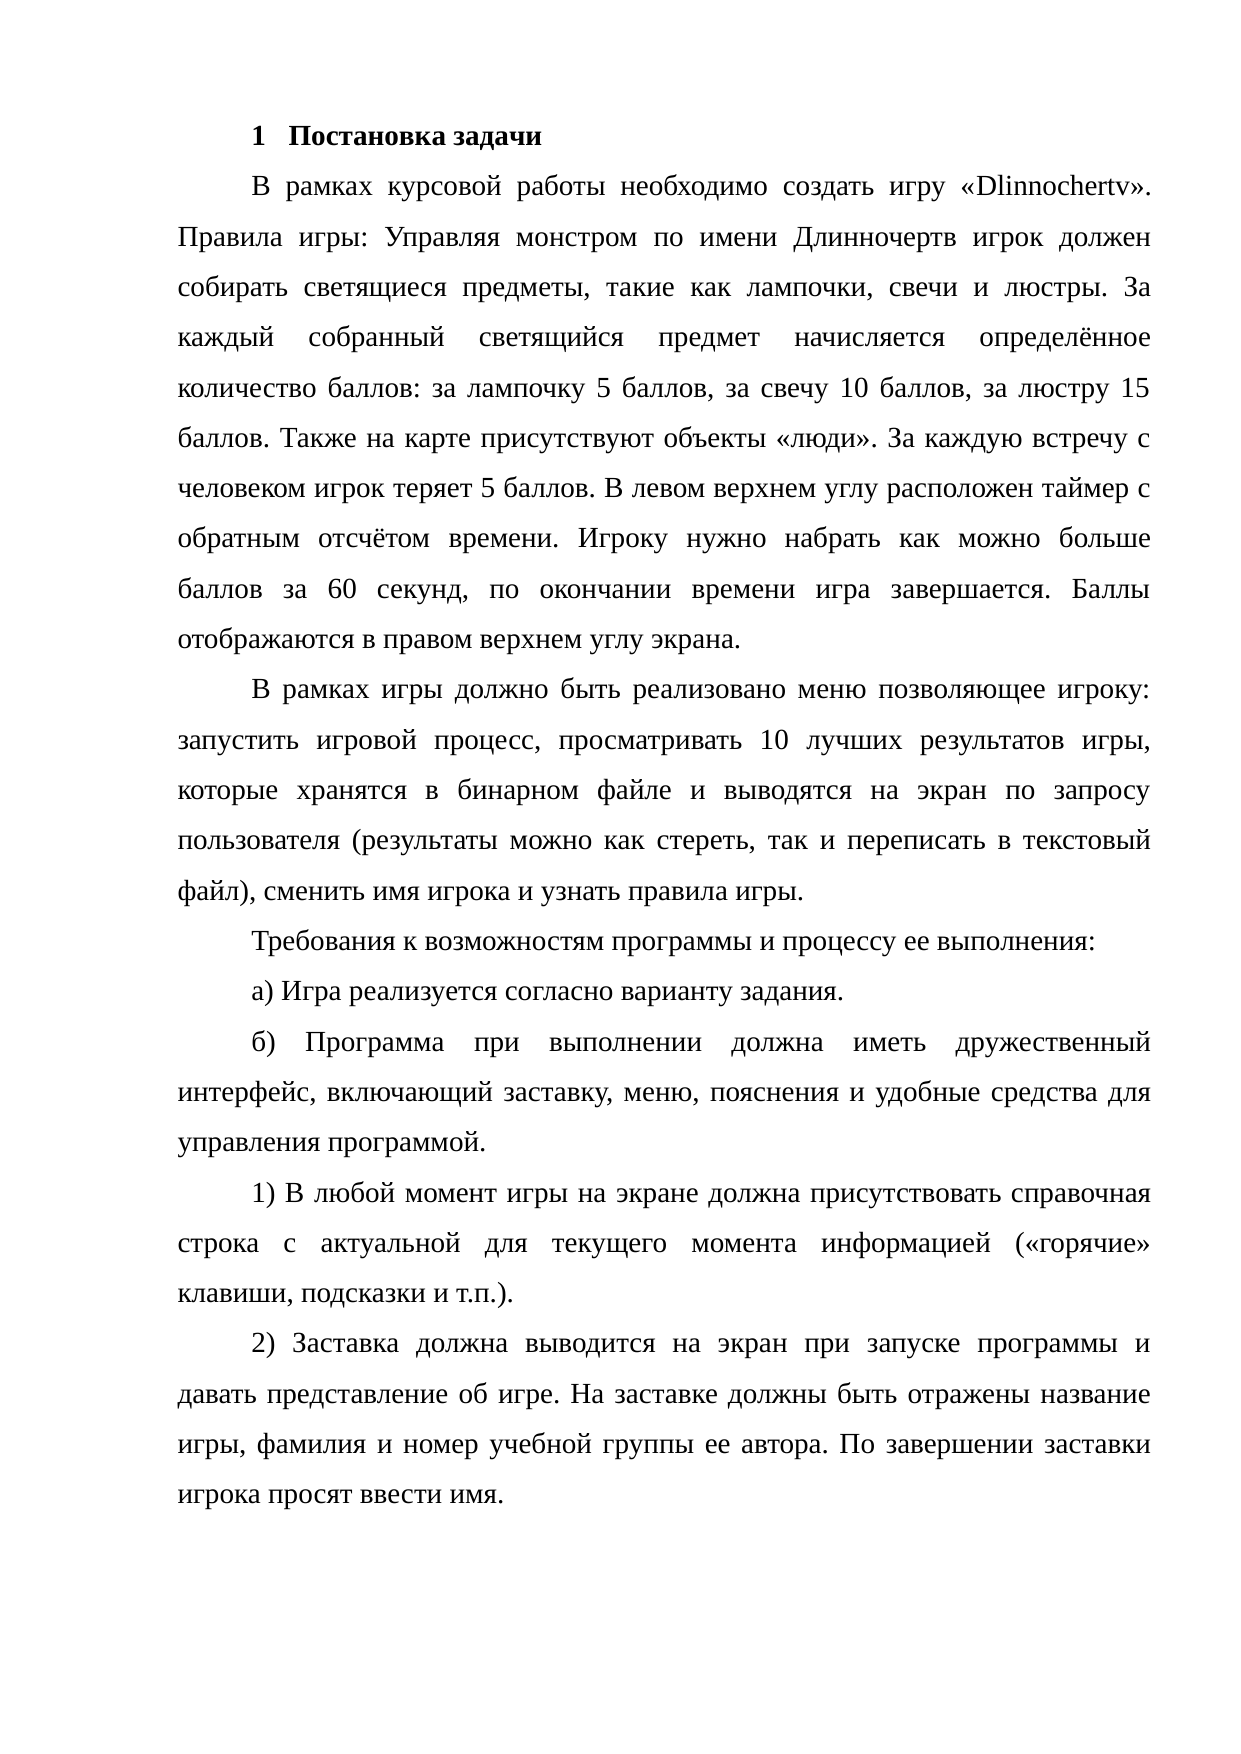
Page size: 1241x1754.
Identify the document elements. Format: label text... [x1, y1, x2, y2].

text В рамках курсовой работы необходимо создать игру «Dlinnochertv». Правила игры: Управляя монстром по имени Длинночертв игрок должен собирать светящиеся предметы, такие как лампочки, свечи и люстры. За каждый собранный светящийся предмет начисляется определённое количество баллов: за лампочку 5 баллов, за свечу 10 баллов, за люстру 15 баллов. Также на карте присутствуют объекты «люди». За каждую встречу с человеком игрок теряет 5 баллов. В левом верхнем углу расположен таймер с обратным отсчётом времени. Игроку нужно набрать как можно больше баллов за 60 секунд, по окончании времени игра завершается. Баллы отображаются в правом верхнем углу экрана. [177, 168, 1152, 655]
text 2) Заставка должна выводится на экран при запуске программы и давать представление об игре. На заставке должны быть отражены название игры, фамилия и номер учебной группы ее автора. По завершении заставки игрока просят ввести имя. [177, 1326, 1152, 1510]
text Требования к возможностям программы и процессу ее выполнения: [177, 923, 1152, 957]
list Постановка задачи [251, 118, 1152, 152]
text б) Программа при выполнении должна иметь дружественный интерфейс, включающий заставку, меню, пояснения и удобные средства для управления программой. [177, 1024, 1152, 1158]
text а) Игра реализуется согласно варианту задания. [177, 973, 1152, 1007]
text В рамках игры должно быть реализовано меню позволяющее игроку: запустить игровой процесс, просматривать 10 лучших результатов игры, которые хранятся в бинарном файле и выводятся на экран по запросу пользователя (результаты можно как стереть, так и переписать в текстовый файл), сменить имя игрока и узнать правила игры. [177, 672, 1152, 906]
text 1) В любой момент игры на экране должна присутствовать справочная строка с актуальной для текущего момента информацией («горячие» клавиши, подсказки и т.п.). [177, 1175, 1152, 1309]
